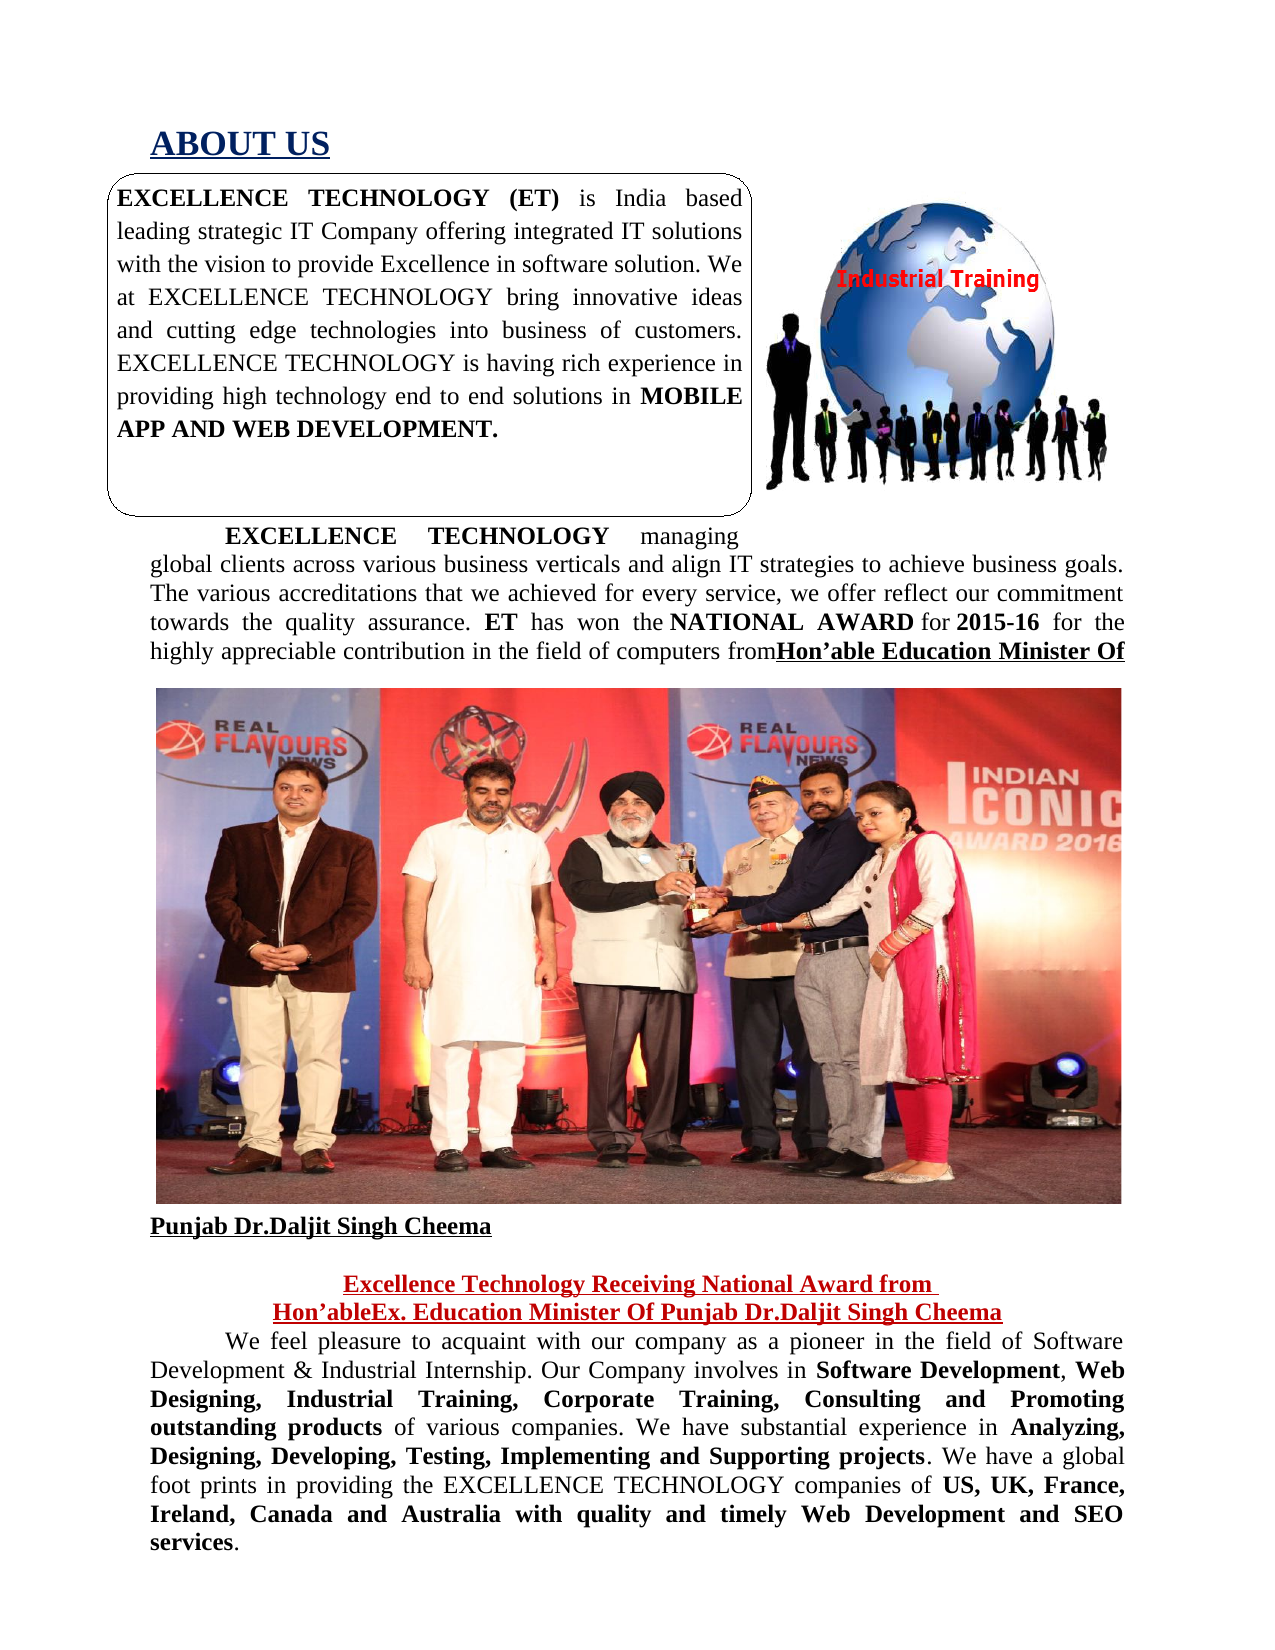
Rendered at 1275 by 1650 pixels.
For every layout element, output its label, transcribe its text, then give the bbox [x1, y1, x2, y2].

text We feel pleasure to acquaint with our company as a pioneer in the field of Software Development & Industrial Internship. Our Company involves in Software Development, Web Designing, Industrial Training, Corporate Training, Consulting and Promoting outstanding products of various companies. We have substantial experience in Analyzing, Designing, Developing, Testing, Implementing and Supporting projects. We have a global foot prints in providing the EXCELLENCE TECHNOLOGY companies of US, UK, France, Ireland, Canada and Australia with quality and timely Web Development and SEO services. [150, 1326, 1125, 1556]
picture [156, 688, 1122, 1204]
picture [757, 187, 1121, 491]
text Excellence Technology Receiving National Award from [150, 1269, 1125, 1297]
text ABOUT US [150, 122, 1125, 163]
text Hon’ableEx. Education Minister Of Punjab Dr.Daljit Singh Cheema [150, 1297, 1125, 1326]
